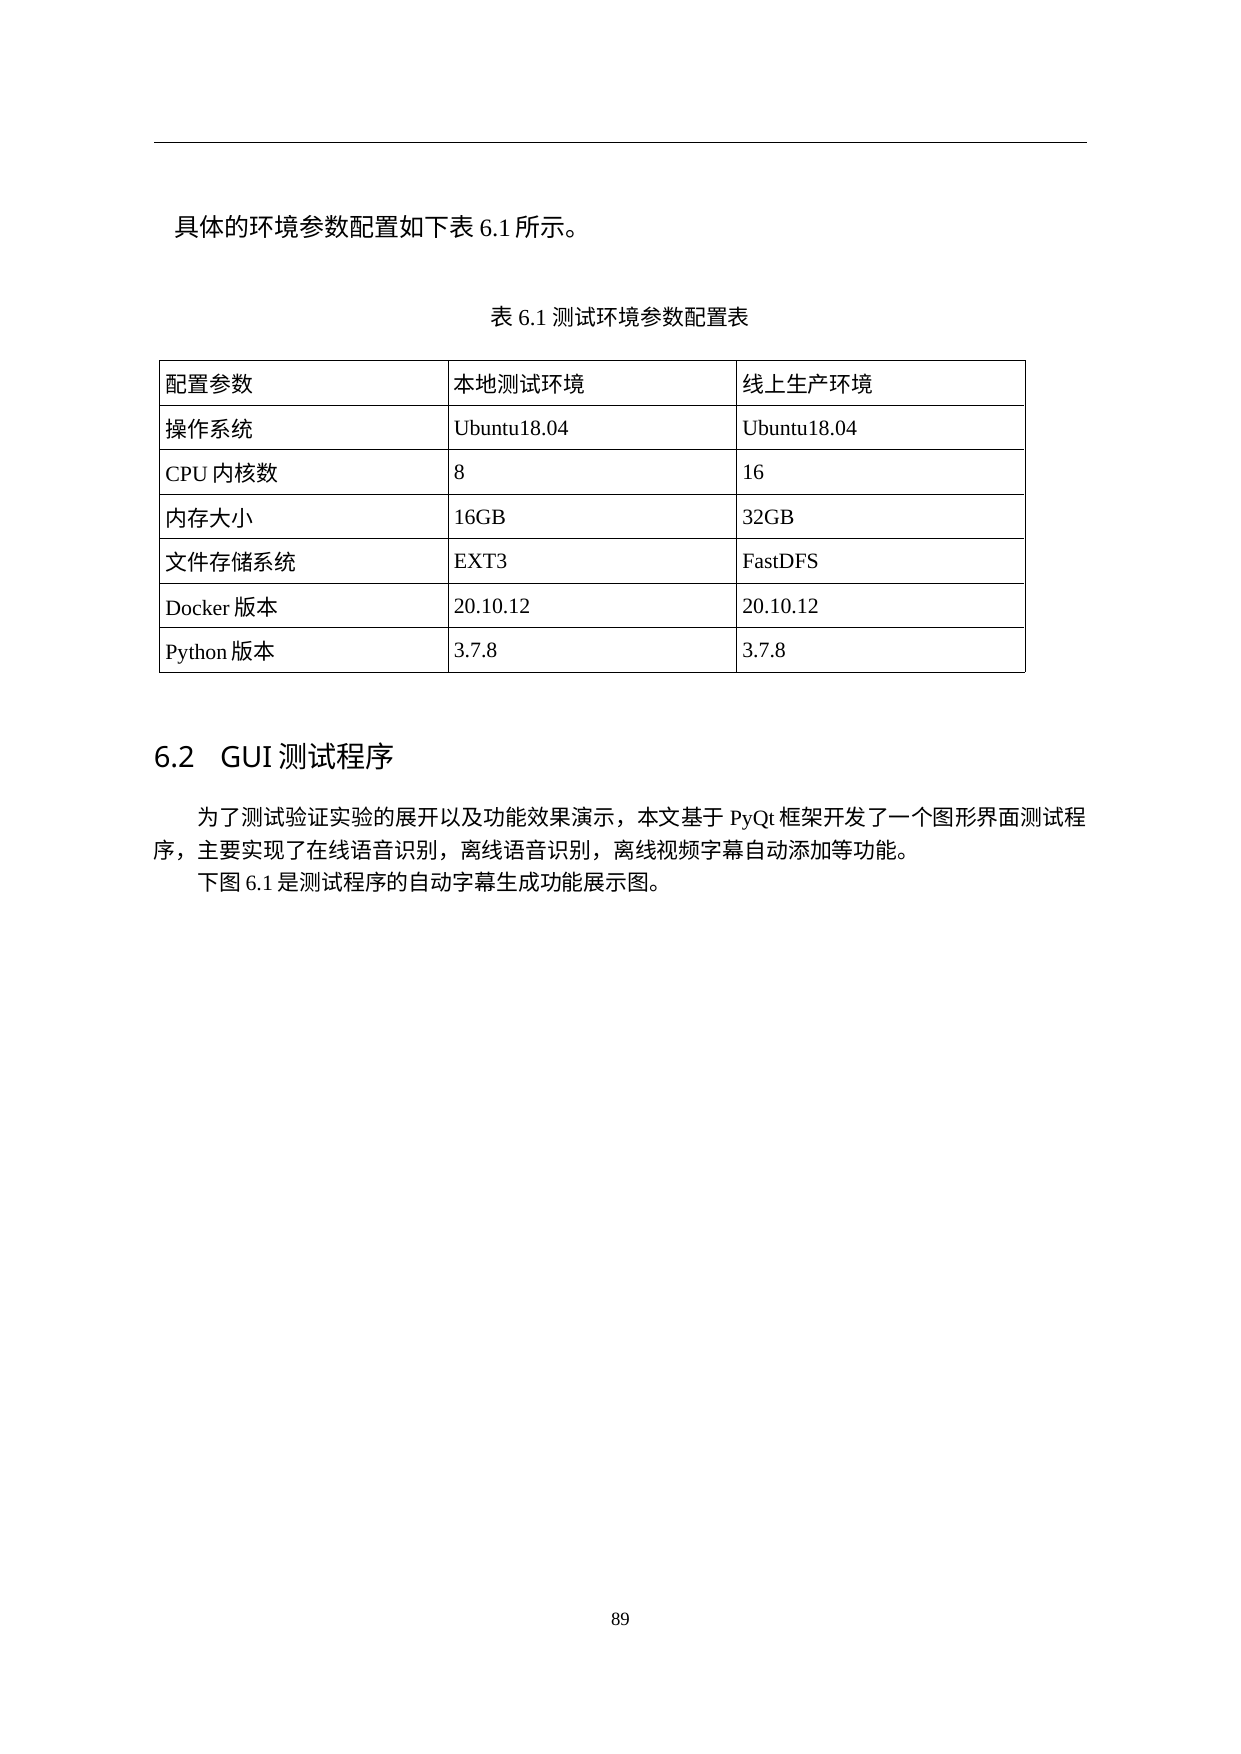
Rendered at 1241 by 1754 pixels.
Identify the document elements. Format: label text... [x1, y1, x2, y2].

table_cell Ubuntu18.04 [449, 406, 736, 449]
text 下图6.1是测试程序的自动字幕生成功能展示图。 [153, 865, 1087, 897]
table_header 配置参数 [160, 361, 448, 405]
table_cell 3.7.8 [449, 628, 736, 672]
table_cell Docker版本 [160, 584, 448, 627]
table_cell 3.7.8 [737, 627, 1025, 672]
table_cell 16 [737, 449, 1025, 494]
table_cell 16GB [449, 495, 736, 538]
table_cell EXT3 [449, 539, 736, 583]
table_header 本地测试环境 [449, 361, 736, 405]
table_cell 内存大小 [160, 495, 448, 538]
text 为了测试验证实验的展开以及功能效果演示，本文基于PyQt框架开发了一个图形界面测试程序，主要实现了在线语音识别，离线语音识别，离线视频字幕自动添加等功能。 [153, 800, 1087, 865]
table_cell 32GB [737, 494, 1025, 538]
table_cell 操作系统 [160, 406, 448, 449]
table_cell 20.10.12 [737, 583, 1025, 627]
table_cell Ubuntu18.04 [737, 405, 1025, 449]
table_cell 8 [449, 450, 736, 494]
table_header 线上生产环境 [737, 361, 1025, 405]
table_cell FastDFS [737, 538, 1025, 583]
text 具体的环境参数配置如下表6.1所示。 [153, 193, 1087, 258]
text 表6.1 测试环境参数配置表 [153, 283, 1087, 348]
table_cell 文件存储系统 [160, 539, 448, 583]
subtitle GUI测试程序 [153, 722, 1087, 787]
table_cell CPU内核数 [160, 450, 448, 494]
table_cell 20.10.12 [449, 584, 736, 627]
table_cell Python版本 [160, 628, 448, 672]
